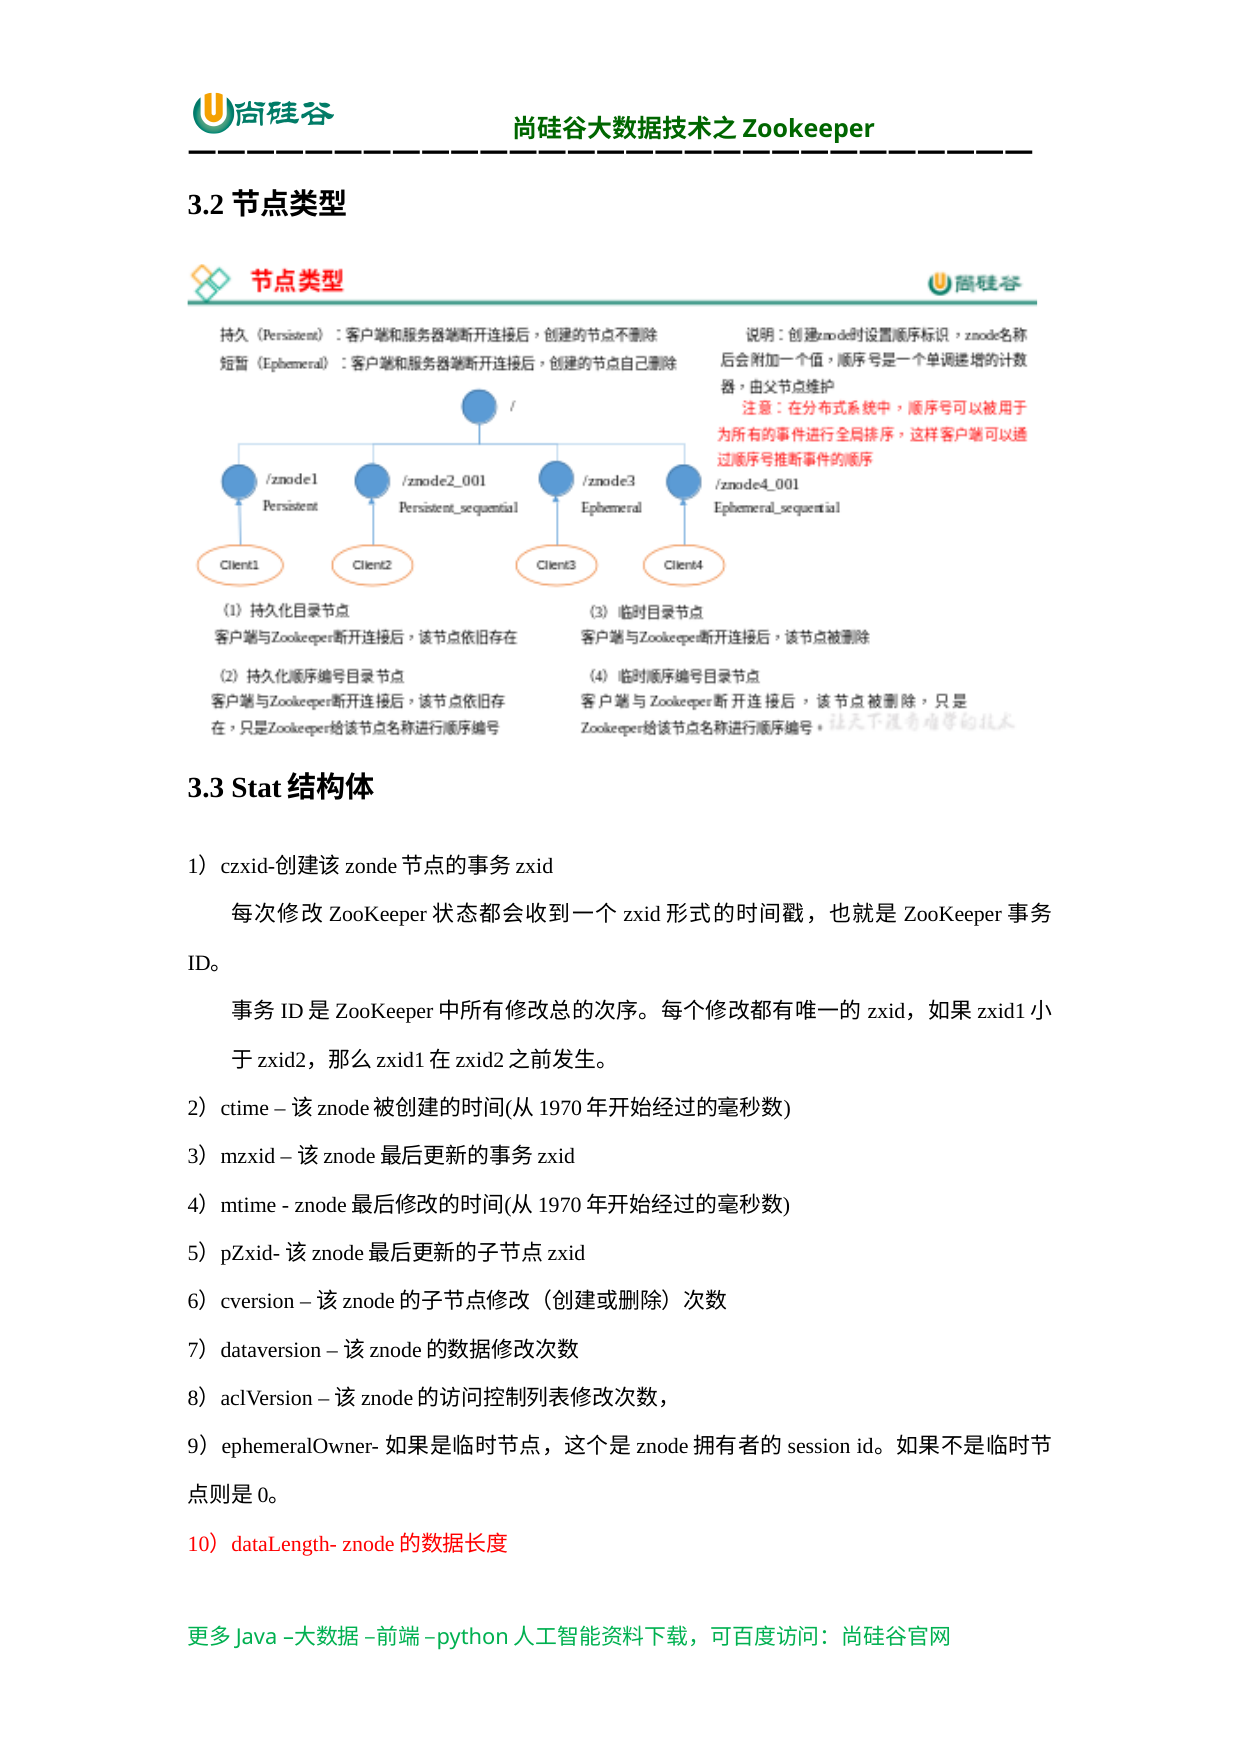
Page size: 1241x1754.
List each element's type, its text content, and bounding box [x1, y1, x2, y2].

text 3）mzxid – 该znode最后更新的事务zxid [187, 1138, 1053, 1171]
text 6）cversion – 该znode的子节点修改（创建或删除）次数 [187, 1283, 1053, 1316]
text 9）ephemeralOwner- 如果是临时节点，这个是znode拥有者的session id。如果不是临时节点则是0。 [187, 1428, 1053, 1509]
text 5）pZxid- 该znode最后更新的子节点zxid [187, 1235, 1053, 1267]
picture [187, 88, 338, 138]
text 7）dataversion – 该znode的数据修改次数 [187, 1331, 1053, 1364]
text 8）aclVersion – 该znode的访问控制列表修改次数， [187, 1380, 1053, 1412]
text 2）ctime – 该znode被创建的时间(从1970年开始经过的毫秒数) [187, 1090, 1053, 1122]
text 10）dataLength- znode的数据长度 [187, 1525, 1053, 1558]
subtitle 3.3 Stat结构体 [187, 752, 1053, 817]
text 1）czxid-创建该zonde节点的事务zxid [187, 847, 1053, 880]
subtitle 3.2 节点类型 [187, 169, 1053, 234]
text 每次修改ZooKeeper状态都会收到一个zxid形式的时间戳，也就是ZooKeeper事务ID。 [187, 896, 1053, 977]
text 事务ID是ZooKeeper中所有修改总的次序。每个修改都有唯一的zxid，如果zxid1小于zxid2，那么zxid1在zxid2之前发生。 [231, 993, 1053, 1074]
text 4）mtime - znode最后修改的时间(从1970年开始经过的毫秒数) [187, 1186, 1053, 1219]
